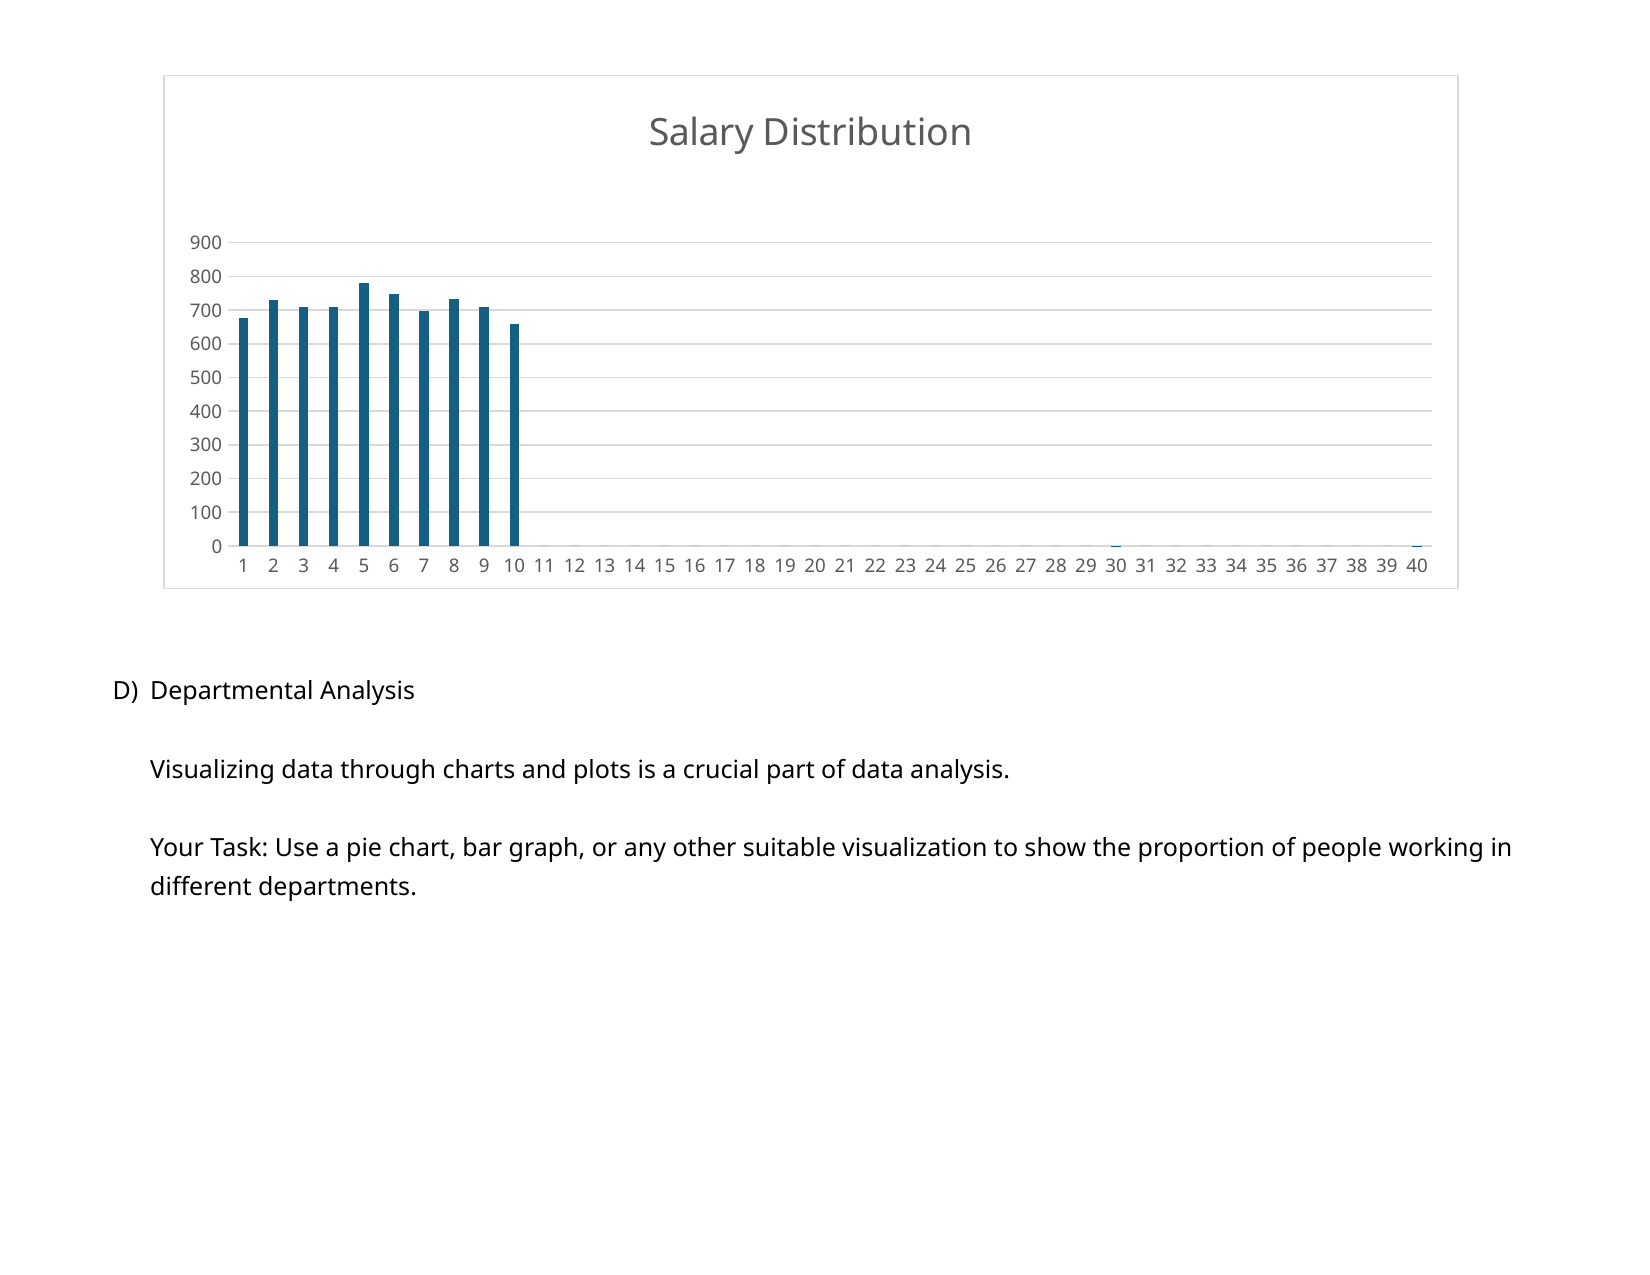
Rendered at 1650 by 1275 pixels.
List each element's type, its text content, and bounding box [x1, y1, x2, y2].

list Your Task: Use a pie chart, bar graph, or any other suitable visualization to show the proportion of people working in different departments. [150, 830, 1575, 903]
list Visualizing data through charts and plots is a crucial part of data analysis. [150, 751, 1575, 785]
list Departmental Analysis [112, 673, 1575, 707]
